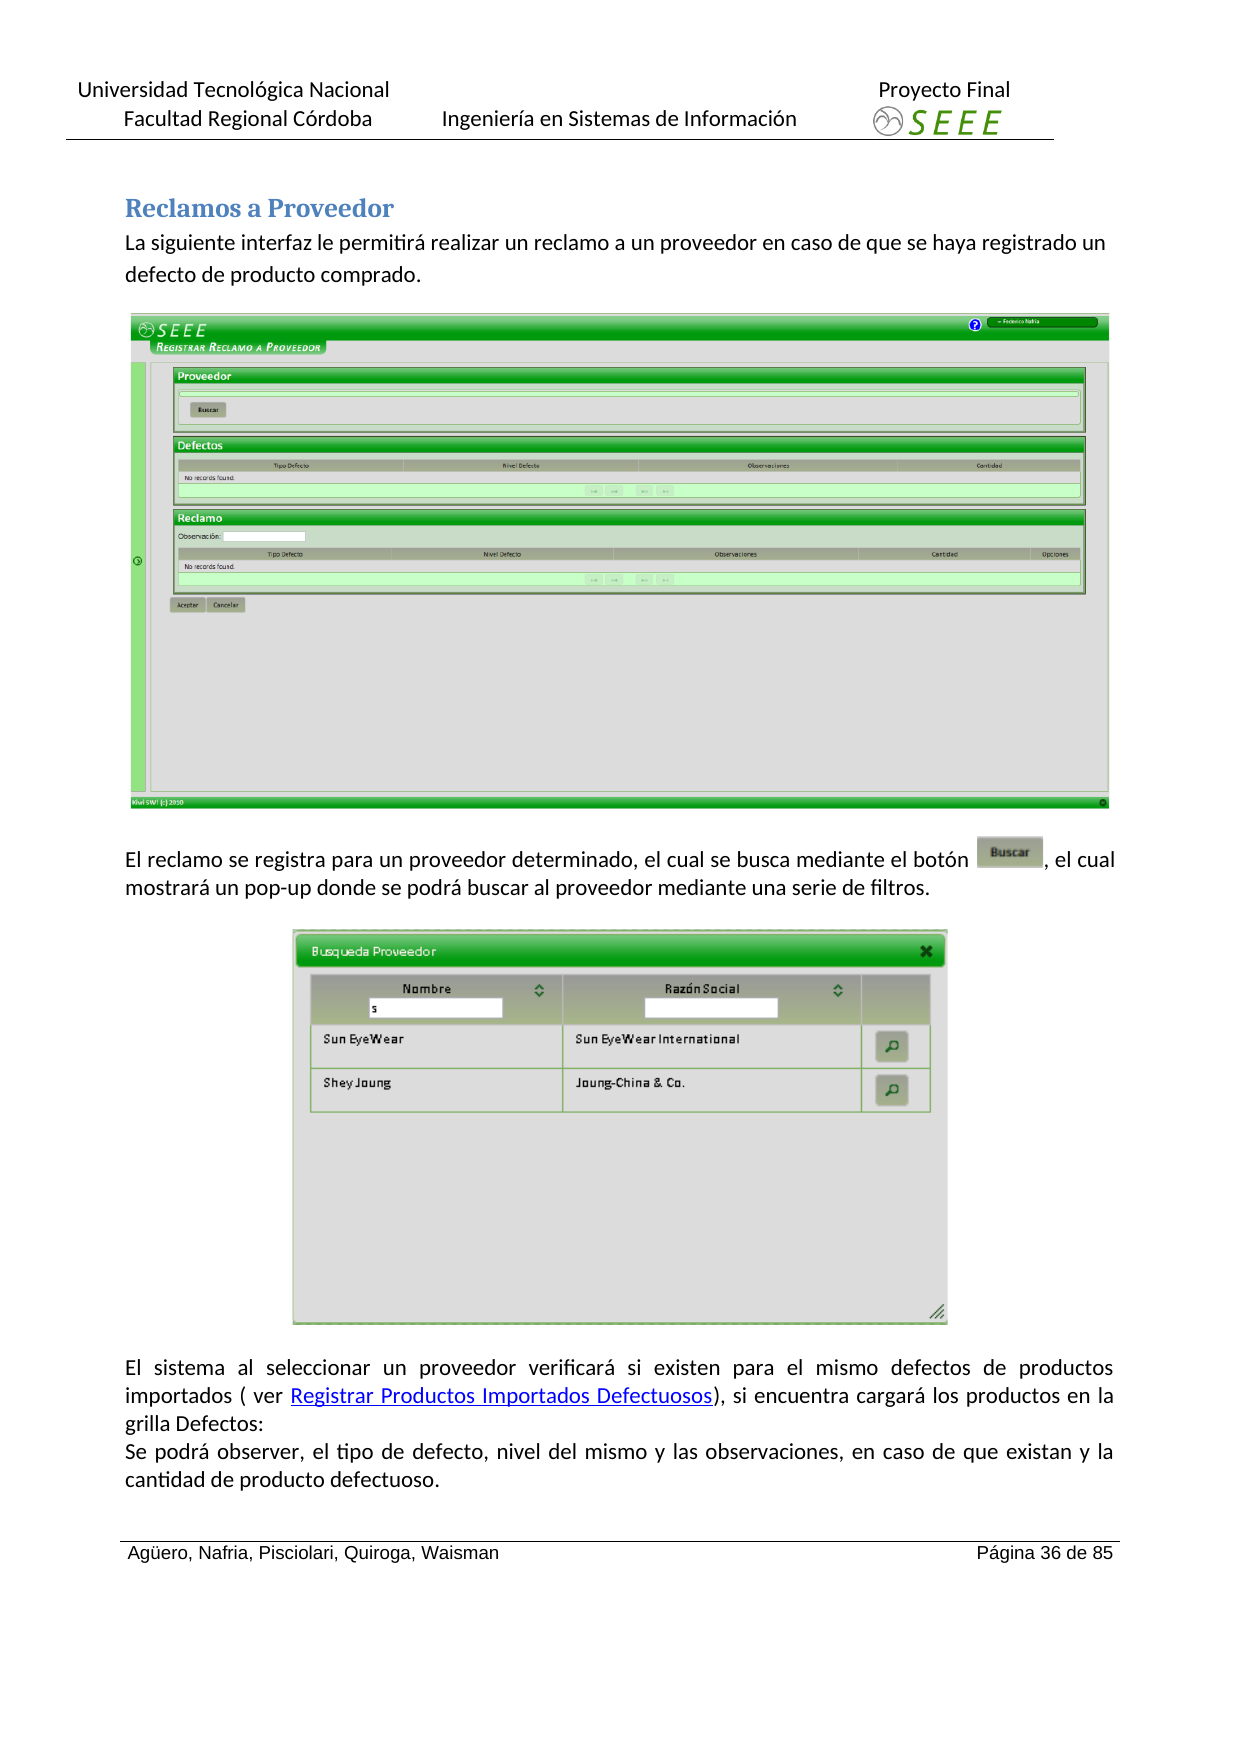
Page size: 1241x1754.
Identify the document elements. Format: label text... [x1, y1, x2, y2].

picture [873, 103, 1004, 139]
text El reclamo se registra para un proveedor determinado, el cual se busca mediante el botón , el cual mostrará un pop-up donde se podrá buscar al proveedor mediante una serie de filtros. [125, 837, 1115, 902]
text La siguiente interfaz le permitirá realizar un reclamo a un proveedor en caso de que se haya registrado un defecto de producto comprado. [125, 228, 1115, 288]
text El sistema al seleccionar un proveedor verificará si existen para el mismo defectos de productos importados ( ver Registrar Productos Importados Defectuosos), si encuentra cargará los productos en la grilla Defectos: [125, 1353, 1115, 1437]
text Se podrá observer, el tipo de defecto, nivel del mismo y las observaciones, en caso de que existan y la cantidad de producto defectuoso. [125, 1437, 1115, 1493]
picture [130, 313, 1110, 809]
picture [977, 836, 1044, 868]
subtitle Reclamos a Proveedor [125, 193, 1115, 224]
picture [292, 929, 948, 1325]
